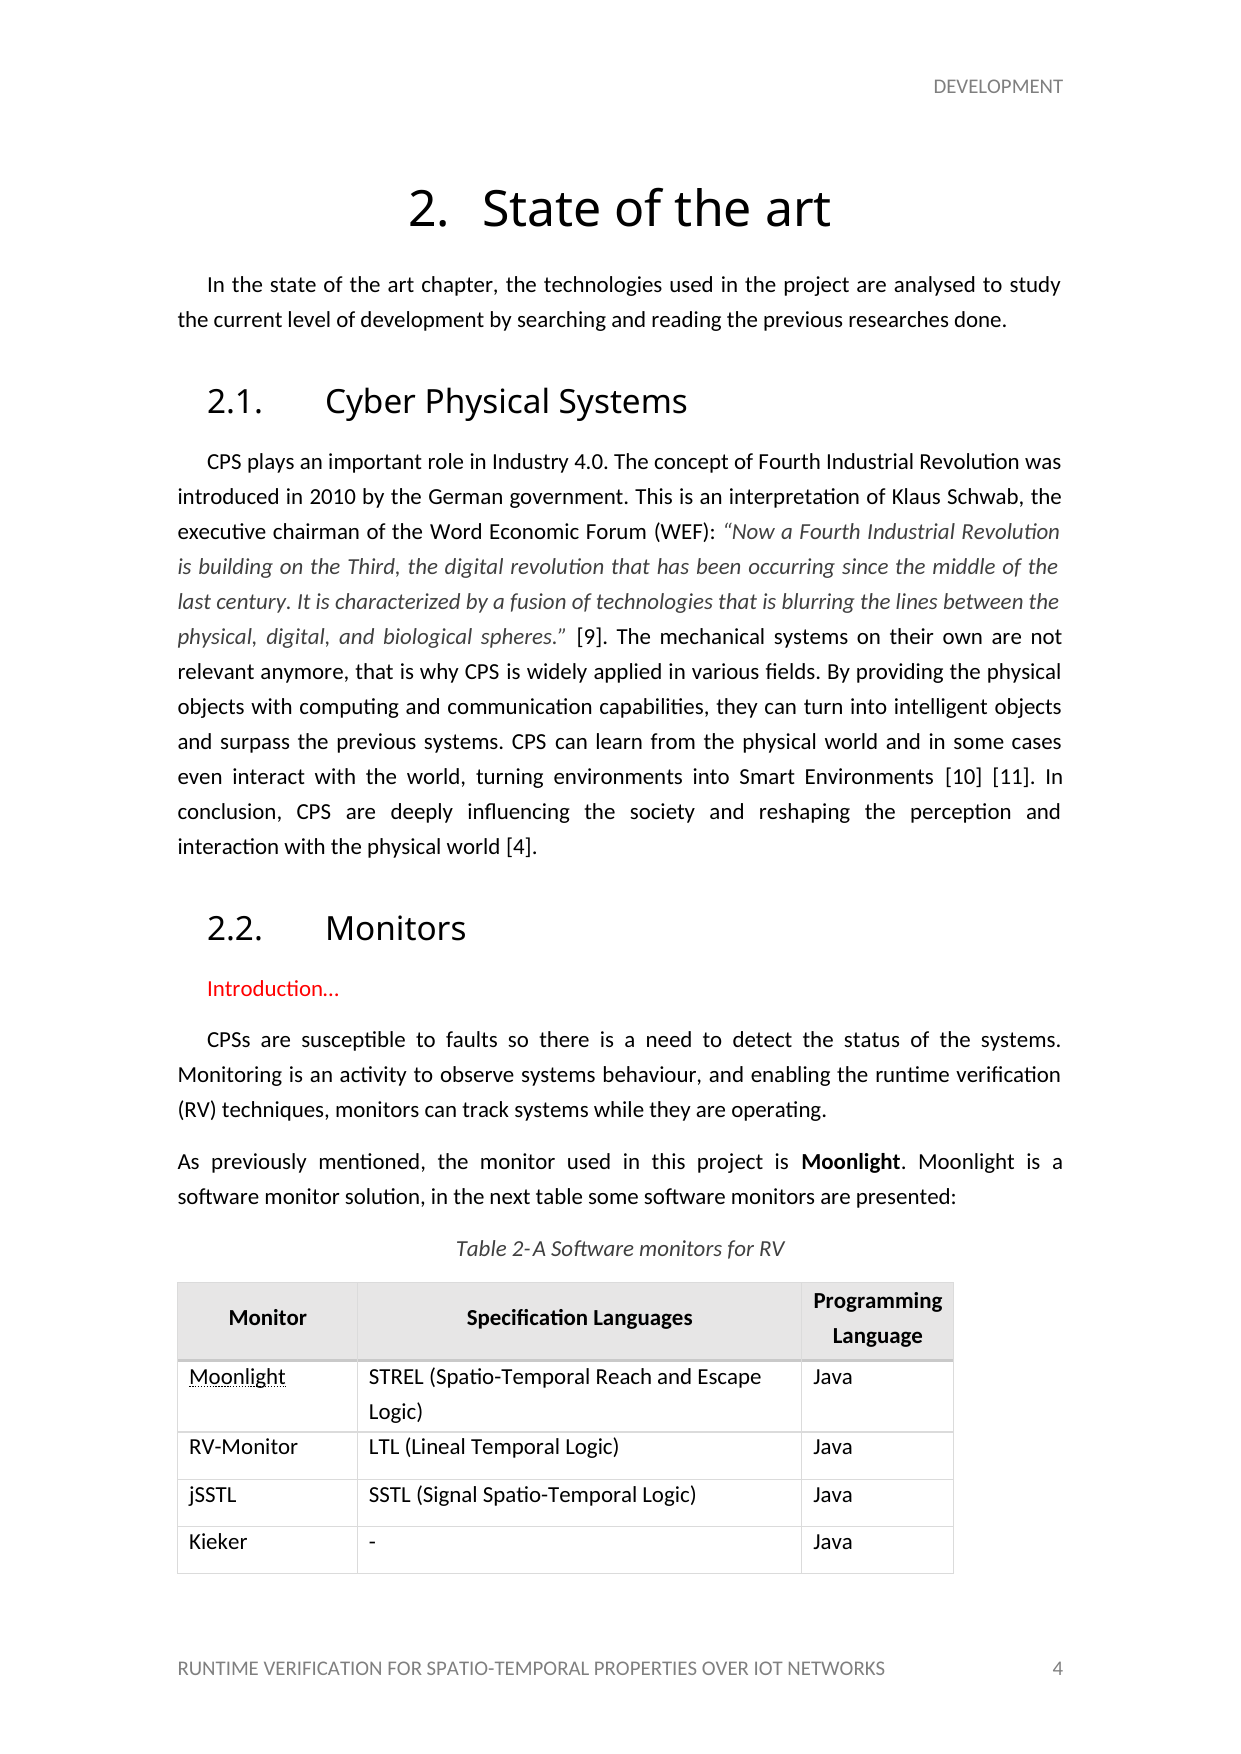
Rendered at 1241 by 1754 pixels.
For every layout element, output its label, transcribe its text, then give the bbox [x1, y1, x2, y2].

table_header Programming Language [802, 1283, 953, 1359]
text Table 2-A Software monitors for RV [177, 1234, 1063, 1262]
table_cell Kieker [178, 1527, 357, 1573]
text CPSs are susceptible to faults so there is a need to detect the status of the systems. Monitoring is an activity to observe systems behaviour, and enabling the runtime verification (RV) techniques, monitors can track systems while they are operating. [177, 1025, 1063, 1123]
text As previously mentioned, the monitor used in this project is Moonlight. Moonlight is a software monitor solution, in the next table some software monitors are presented: [177, 1147, 1063, 1210]
table_cell Java [802, 1433, 953, 1479]
table_cell jSSTL [178, 1480, 357, 1526]
table_cell STREL (Spatio-Temporal Reach and Escape Logic) [358, 1362, 801, 1431]
table_cell RV-Monitor [178, 1433, 357, 1479]
table_cell SSTL (Signal Spatio-Temporal Logic) [358, 1480, 801, 1526]
table_header Specification Languages [358, 1283, 801, 1359]
table_cell Moonlight [178, 1362, 357, 1431]
table_cell Java [802, 1527, 953, 1573]
table_cell Java [802, 1480, 953, 1526]
table_cell LTL (Lineal Temporal Logic) [358, 1433, 801, 1479]
subtitle Monitors [207, 904, 1063, 950]
text In the state of the art chapter, the technologies used in the project are analysed to study the current level of development by searching and reading the previous researches done. [177, 270, 1063, 333]
subtitle Cyber Physical Systems [207, 378, 1063, 423]
text Introduction… [177, 974, 1063, 1002]
subtitle State of the art [177, 173, 1063, 241]
text CPS plays an important role in Industry 4.0. The concept of Fourth Industrial Revolution was introduced in 2010 by the German government. This is an interpretation of Klaus Schwab, the executive chairman of the Word Economic Forum (WEF): “Now a Fourth Industrial Revolution is building on the Third, the digital revolution that has been occurring since the middle of the last century. It is characterized by a fusion of technologies that is blurring the lines between the physical, digital, and biological spheres.”. The mechanical systems on their own are not relevant anymore, that is why CPS is widely applied in various fields. By providing the physical objects with computing and communication capabilities, they can turn into intelligent objects and surpass the previous systems. CPS can learn from the physical world and in some cases even interact with the world, turning environments into Smart Environments. In conclusion, CPS are deeply influencing the society and reshaping the perception and interaction with the physical world . [177, 447, 1063, 860]
table_cell - [358, 1527, 801, 1573]
table_cell Java [802, 1362, 953, 1431]
table_header Monitor [178, 1283, 357, 1359]
